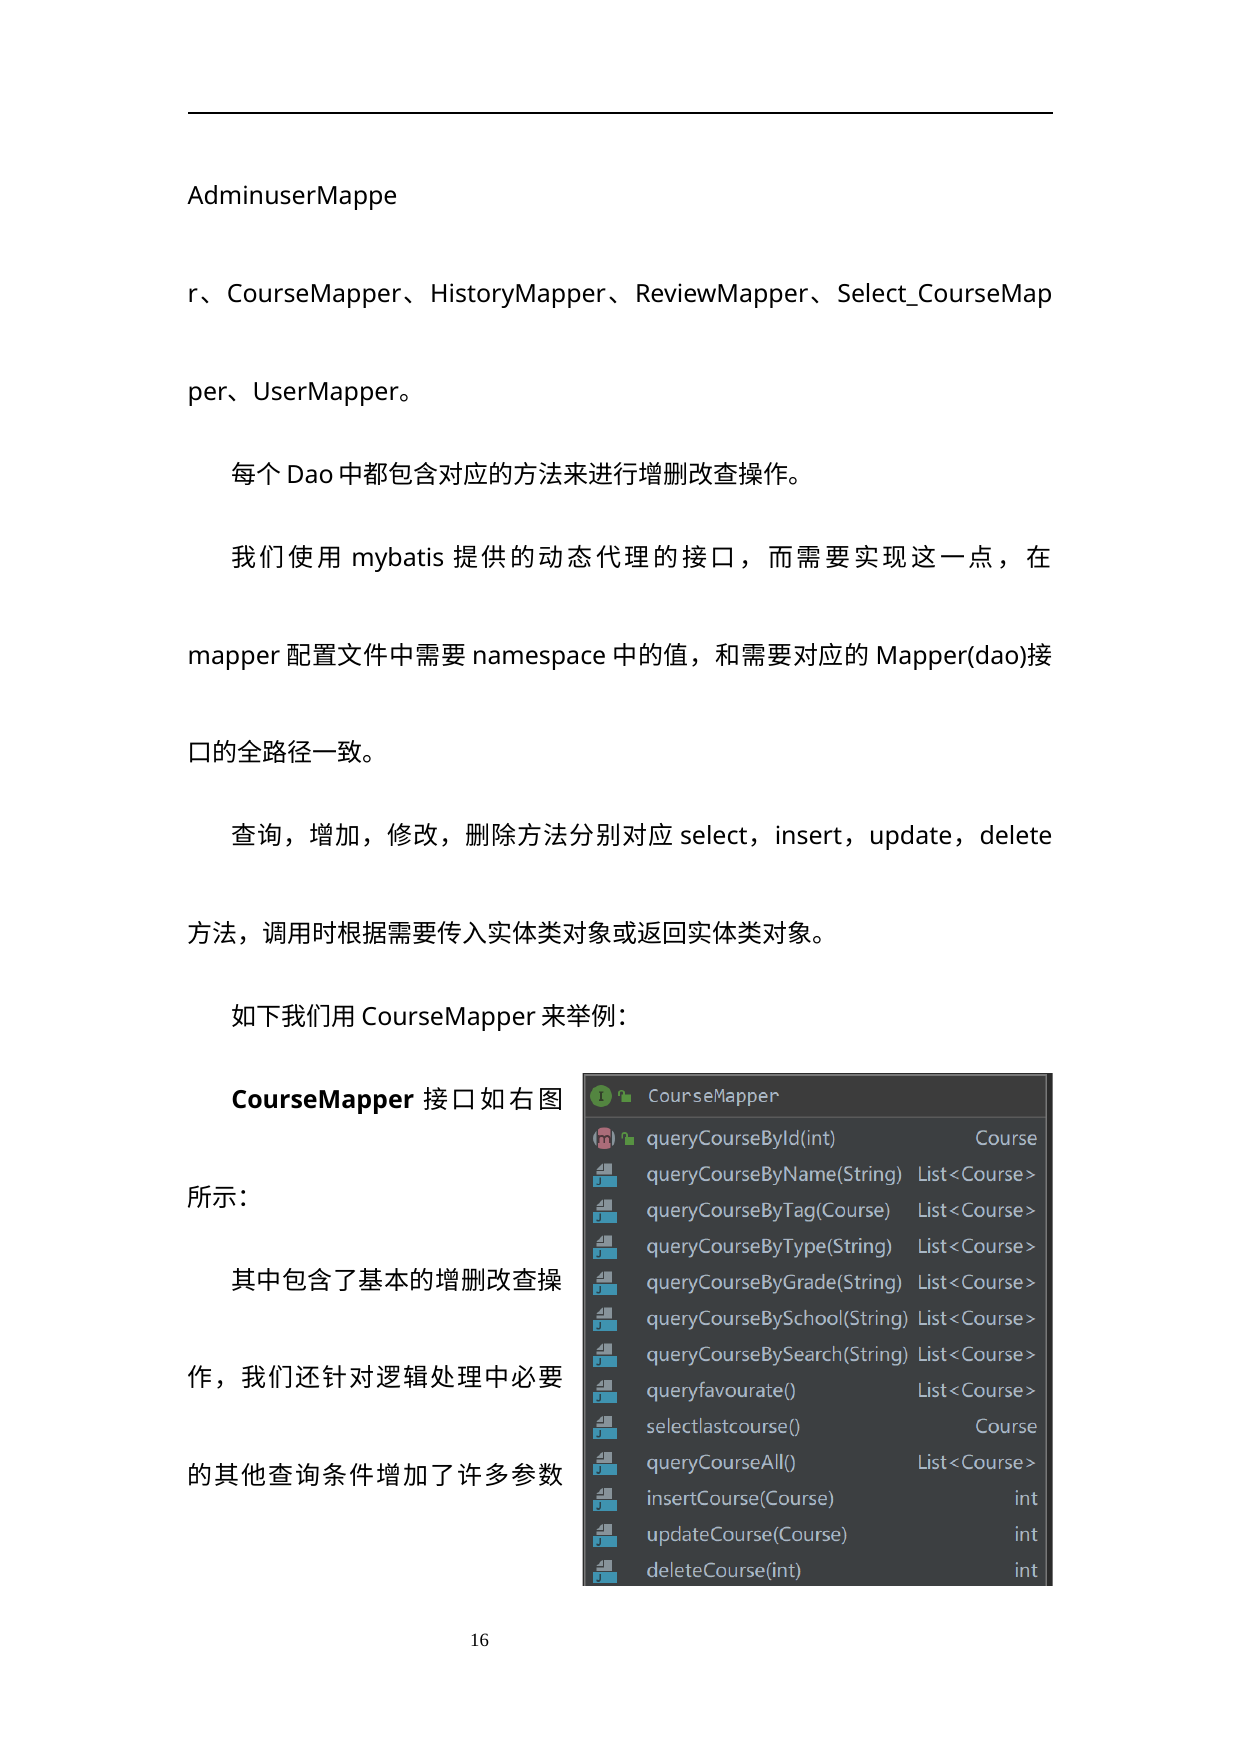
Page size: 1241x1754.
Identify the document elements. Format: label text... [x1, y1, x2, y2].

text 每个Dao中都包含对应的方法来进行增删改查操作。 [187, 440, 1053, 505]
text CourseMapper接口如右图所示： [187, 1065, 1053, 1228]
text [187, 162, 1053, 422]
text 如下我们用CourseMapper来举例： [187, 982, 1053, 1047]
text 查询，增加，修改，删除方法分别对应select，insert，update，delete方法，调用时根据需要传入实体类对象或返回实体类对象。 [187, 801, 1053, 964]
text 我们使用mybatis提供的动态代理的接口，而需要实现这一点，在mapper配置文件中需要namespace中的值，和需要对应的Mapper(dao)接口的全路径一致。 [187, 523, 1053, 783]
picture [582, 1073, 1053, 1586]
text 其中包含了基本的增删改查操作，我们还针对逻辑处理中必要的其他查询条件增加了许多参数不同的查询方法,根据返回数量返回List<Course>或Course对象。 [187, 1246, 582, 1506]
